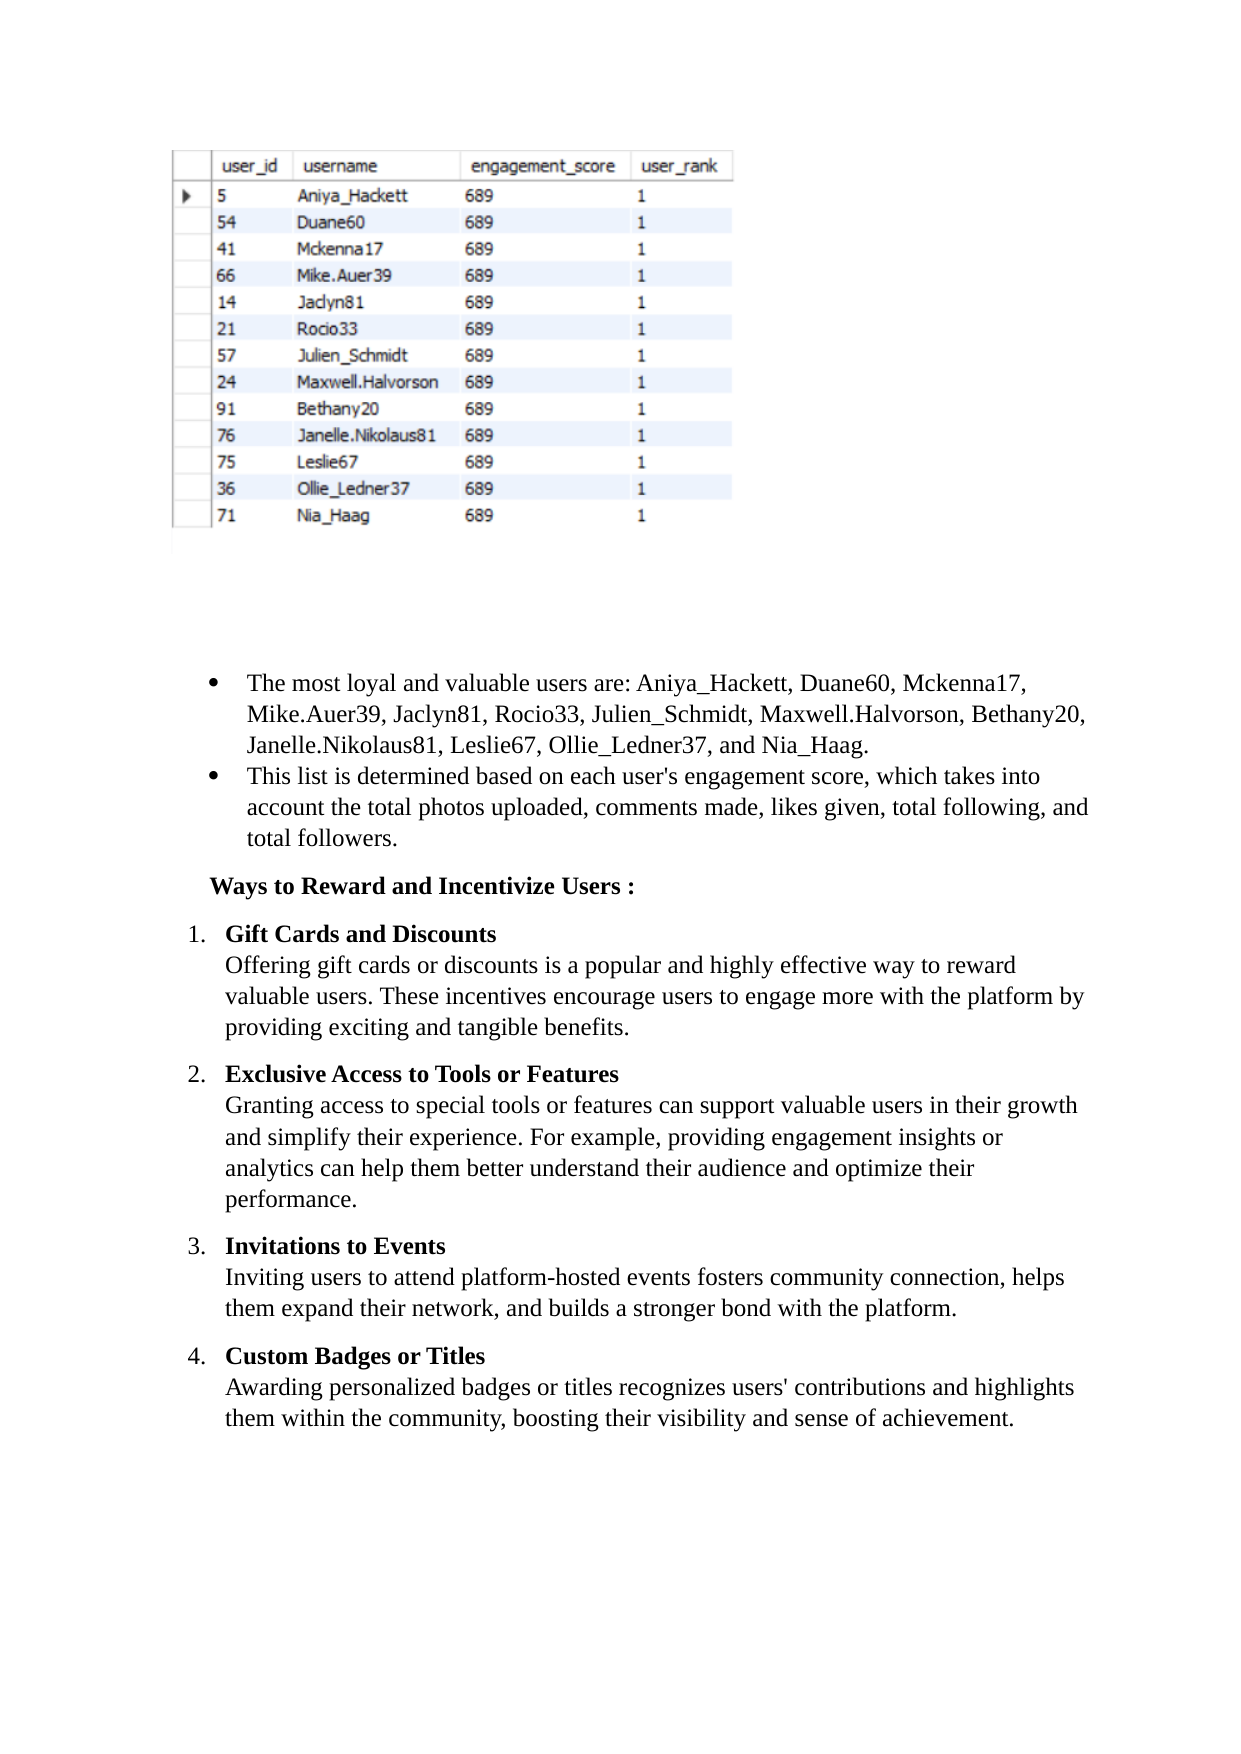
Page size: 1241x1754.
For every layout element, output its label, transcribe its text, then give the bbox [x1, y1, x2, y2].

text Ways to Reward and Incentivize Users : [209, 871, 1090, 900]
list Gift Cards and Discounts Offering gift cards or discounts is a popular and highly effective way to reward valuable users. These incentives encourage users to engage more with the platform by providing exciting and tangible benefits. [187, 919, 1090, 1041]
list Custom Badges or Titles Awarding personalized badges or titles recognizes users' contributions and highlights them within the community, boosting their visibility and sense of achievement. [187, 1341, 1090, 1432]
list The most loyal and valuable users are: Aniya_Hackett, Duane60, Mckenna17, Mike.Auer39, Jaclyn81, Rocio33, Julien_Schmidt, Maxwell.Halvorson, Bethany20, Janelle.Nikolaus81, Leslie67, Ollie_Ledner37, and Nia_Haag. [209, 668, 1090, 759]
list Exclusive Access to Tools or Features Granting access to special tools or features can support valuable users in their growth and simplify their experience. For example, providing engagement insights or analytics can help them better understand their audience and optimize their performance. [187, 1059, 1090, 1212]
list This list is determined based on each user's engagement score, which takes into account the total photos uploaded, comments made, likes given, total following, and total followers. [209, 761, 1090, 852]
picture [171, 150, 931, 554]
list Invitations to Events Inviting users to attend platform-hosted events fosters community connection, helps them expand their network, and builds a stronger bond with the platform. [187, 1231, 1090, 1322]
